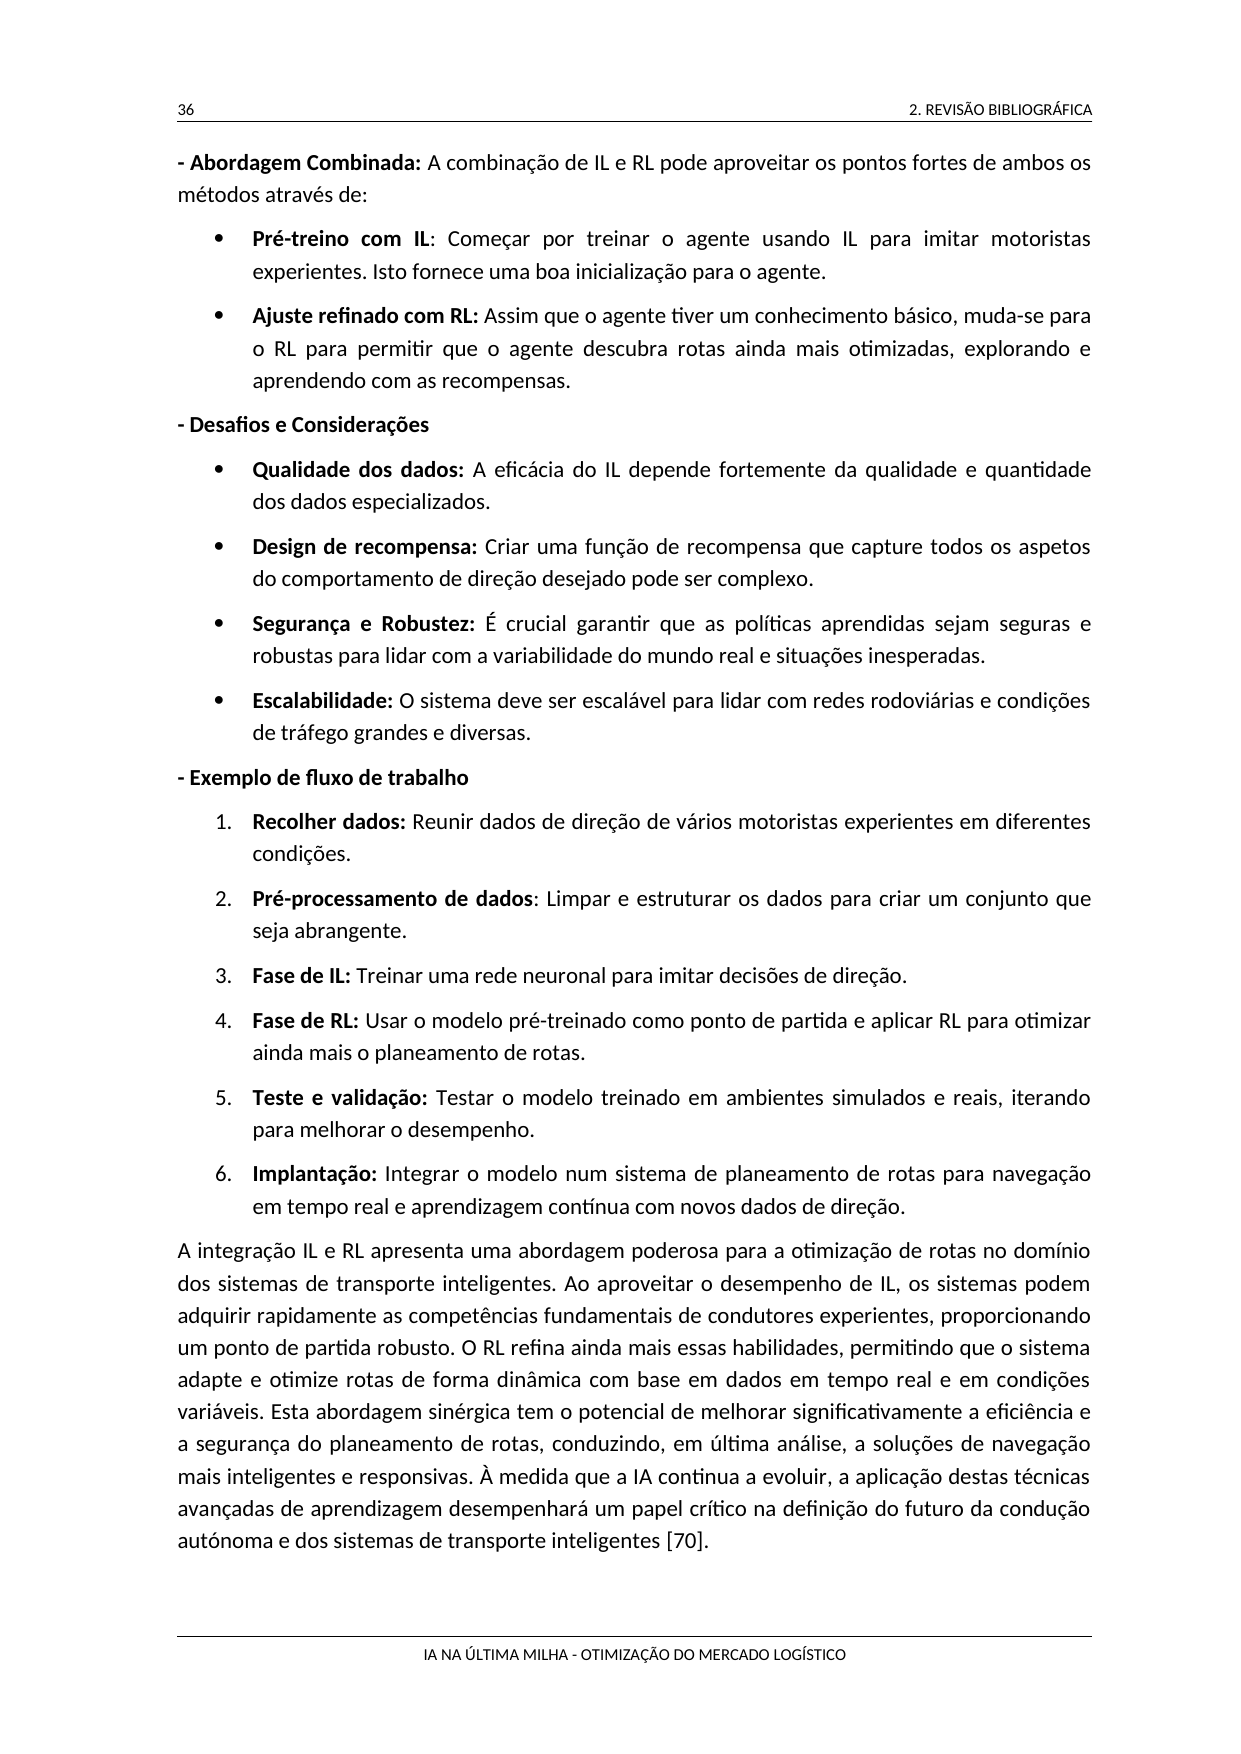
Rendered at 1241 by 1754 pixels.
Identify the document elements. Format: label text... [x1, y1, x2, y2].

list Qualidade dos dados: A eficácia do IL depende fortemente da qualidade e quantidade dos dados especializados. [215, 455, 1092, 515]
list Ajuste refinado com RL: Assim que o agente tiver um conhecimento básico, muda-se para o RL para permitir que o agente descubra rotas ainda mais otimizadas, explorando e aprendendo com as recompensas. [215, 301, 1092, 394]
text A integração IL e RL apresenta uma abordagem poderosa para a otimização de rotas no domínio dos sistemas de transporte inteligentes. Ao aproveitar o desempenho de IL, os sistemas podem adquirir rapidamente as competências fundamentais de condutores experientes, proporcionando um ponto de partida robusto. O RL refina ainda mais essas habilidades, permitindo que o sistema adapte e otimize rotas de forma dinâmica com base em dados em tempo real e em condições variáveis. Esta abordagem sinérgica tem o potencial de melhorar significativamente a eficiência e a segurança do planeamento de rotas, conduzindo, em última análise, a soluções de navegação mais inteligentes e responsivas. À medida que a IA continua a evoluir, a aplicação destas técnicas avançadas de aprendizagem desempenhará um papel crítico na definição do futuro da condução autónoma e dos sistemas de transporte inteligentes . [177, 1236, 1092, 1554]
list Fase de RL: Usar o modelo pré-treinado como ponto de partida e aplicar RL para otimizar ainda mais o planeamento de rotas. [215, 1006, 1092, 1066]
list Teste e validação: Testar o modelo treinado em ambientes simulados e reais, iterando para melhorar o desempenho. [215, 1083, 1092, 1143]
text - Desafios e Considerações [177, 411, 1092, 438]
list Fase de IL: Treinar uma rede neuronal para imitar decisões de direção. [215, 961, 1092, 989]
text - Exemplo de fluxo de trabalho [177, 763, 1092, 791]
list Recolher dados: Reunir dados de direção de vários motoristas experientes em diferentes condições. [215, 807, 1092, 868]
list Escalabilidade: O sistema deve ser escalável para lidar com redes rodoviárias e condições de tráfego grandes e diversas. [215, 686, 1092, 746]
list Implantação: Integrar o modelo num sistema de planeamento de rotas para navegação em tempo real e aprendizagem contínua com novos dados de direção. [215, 1159, 1092, 1220]
text - Abordagem Combinada: A combinação de IL e RL pode aproveitar os pontos fortes de ambos os métodos através de: [177, 148, 1092, 208]
list Pré-processamento de dados: Limpar e estruturar os dados para criar um conjunto que seja abrangente. [215, 884, 1092, 944]
list Design de recompensa: Criar uma função de recompensa que capture todos os aspetos do comportamento de direção desejado pode ser complexo. [215, 532, 1092, 592]
list Segurança e Robustez: É crucial garantir que as políticas aprendidas sejam seguras e robustas para lidar com a variabilidade do mundo real e situações inesperadas. [215, 609, 1092, 669]
list Pré-treino com IL: Começar por treinar o agente usando IL para imitar motoristas experientes. Isto fornece uma boa inicialização para o agente. [215, 224, 1092, 285]
